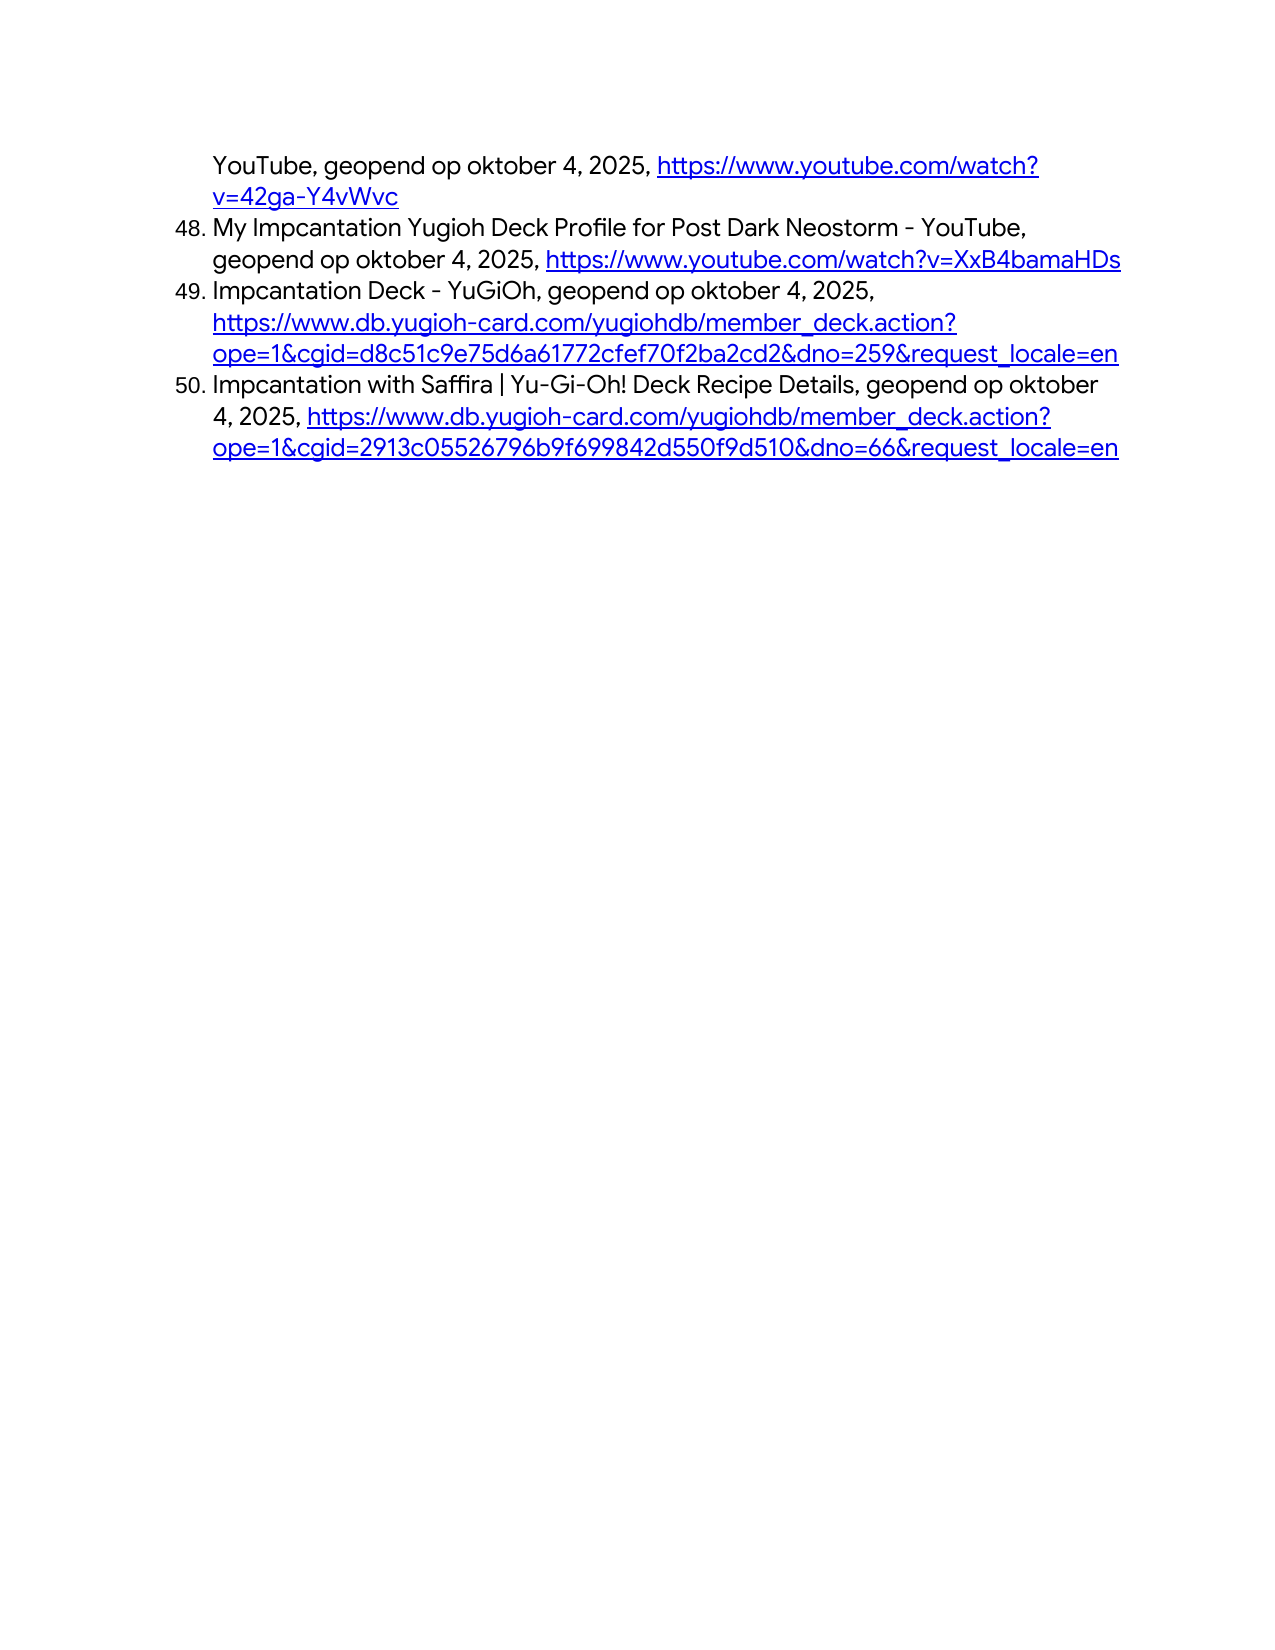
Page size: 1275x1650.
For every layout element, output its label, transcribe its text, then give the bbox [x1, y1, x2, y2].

list Impcantation with Saffira | Yu-Gi-Oh! Deck Recipe Details, geopend op oktober 4, 2025, https://www.db.yugioh-card.com/yugiohdb/member_deck.action?ope=1&cgid=2913c05526796b9f699842d550f9d510&dno=66&request_locale=en [175, 369, 1125, 463]
list My Impcantation Yugioh Deck Profile for Post Dark Neostorm - YouTube, geopend op oktober 4, 2025, https://www.youtube.com/watch?v=XxB4bamaHDs [175, 213, 1125, 275]
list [175, 150, 1125, 213]
list Impcantation Deck - YuGiOh, geopend op oktober 4, 2025, https://www.db.yugioh-card.com/yugiohdb/member_deck.action?ope=1&cgid=d8c51c9e75d6a61772cfef70f2ba2cd2&dno=259&request_locale=en [175, 275, 1125, 369]
